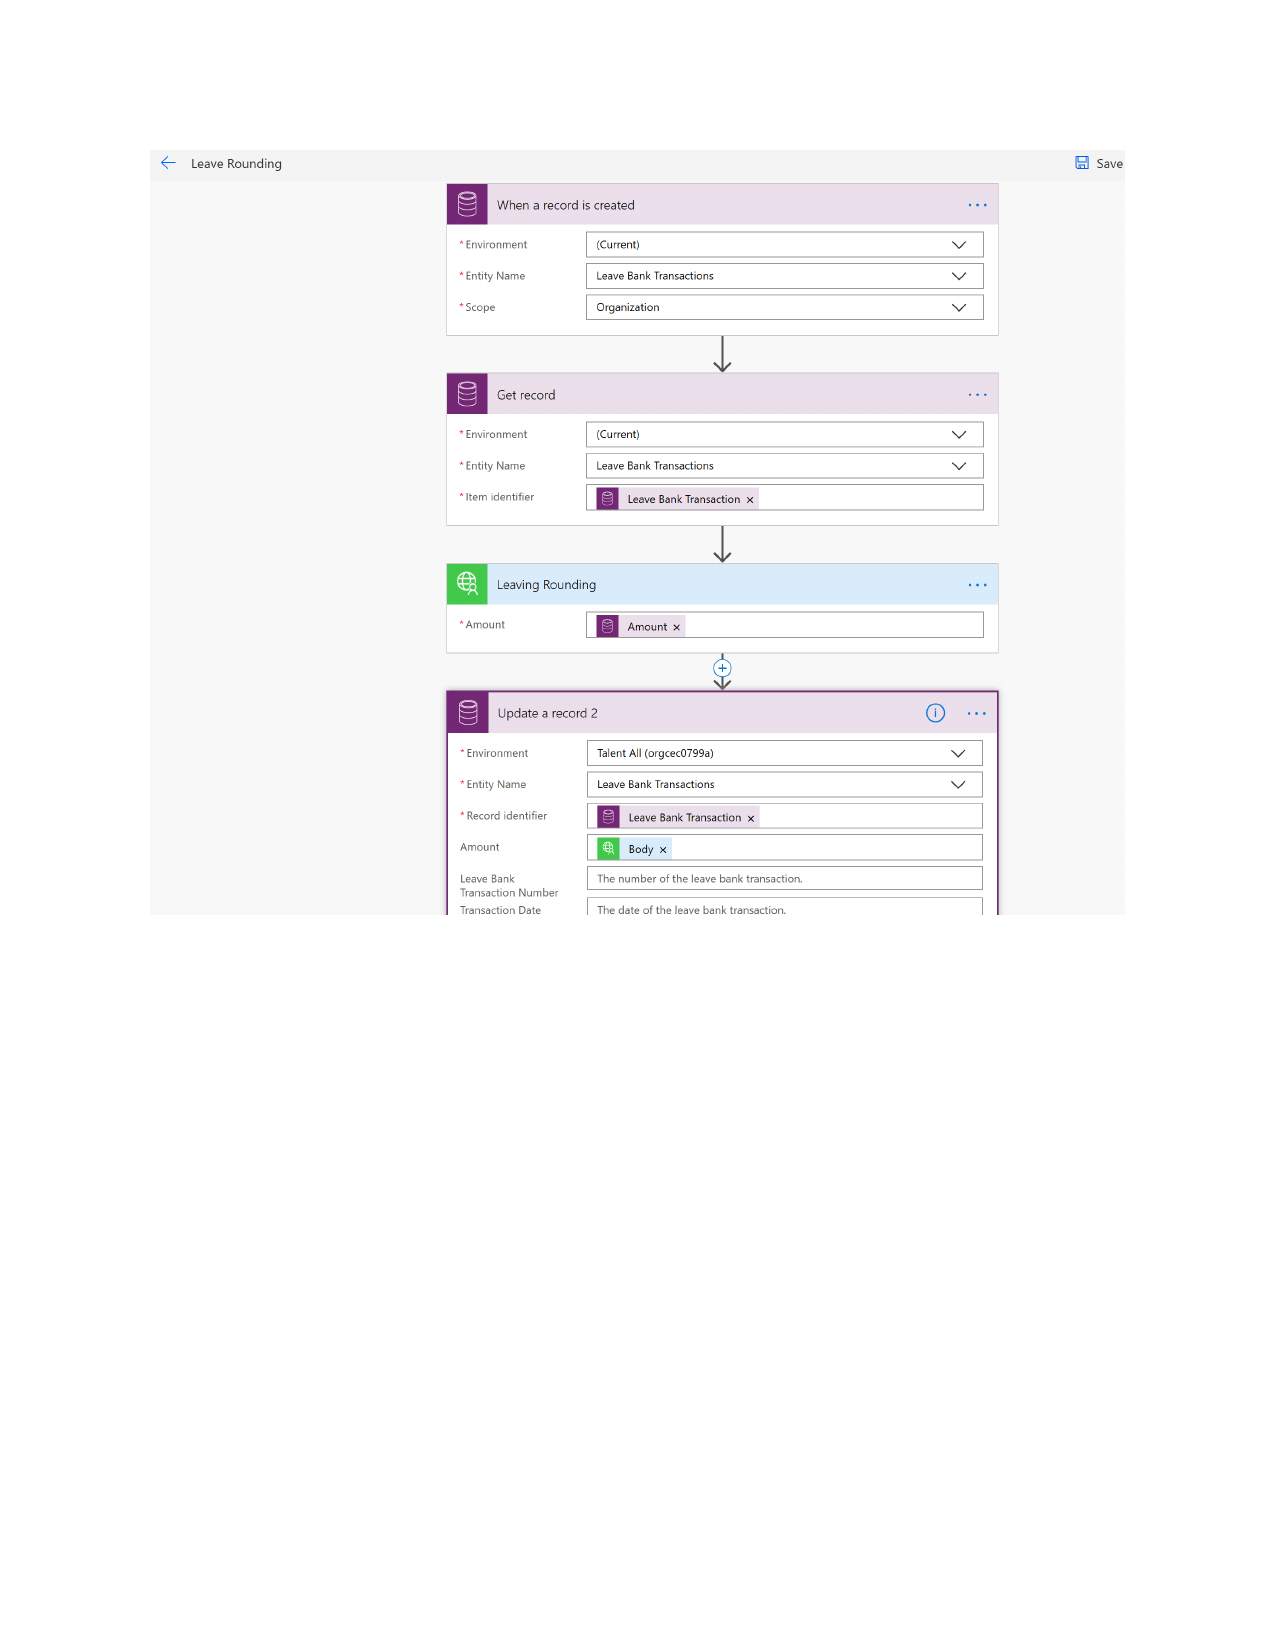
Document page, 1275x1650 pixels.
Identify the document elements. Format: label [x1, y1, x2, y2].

picture [150, 150, 1125, 915]
